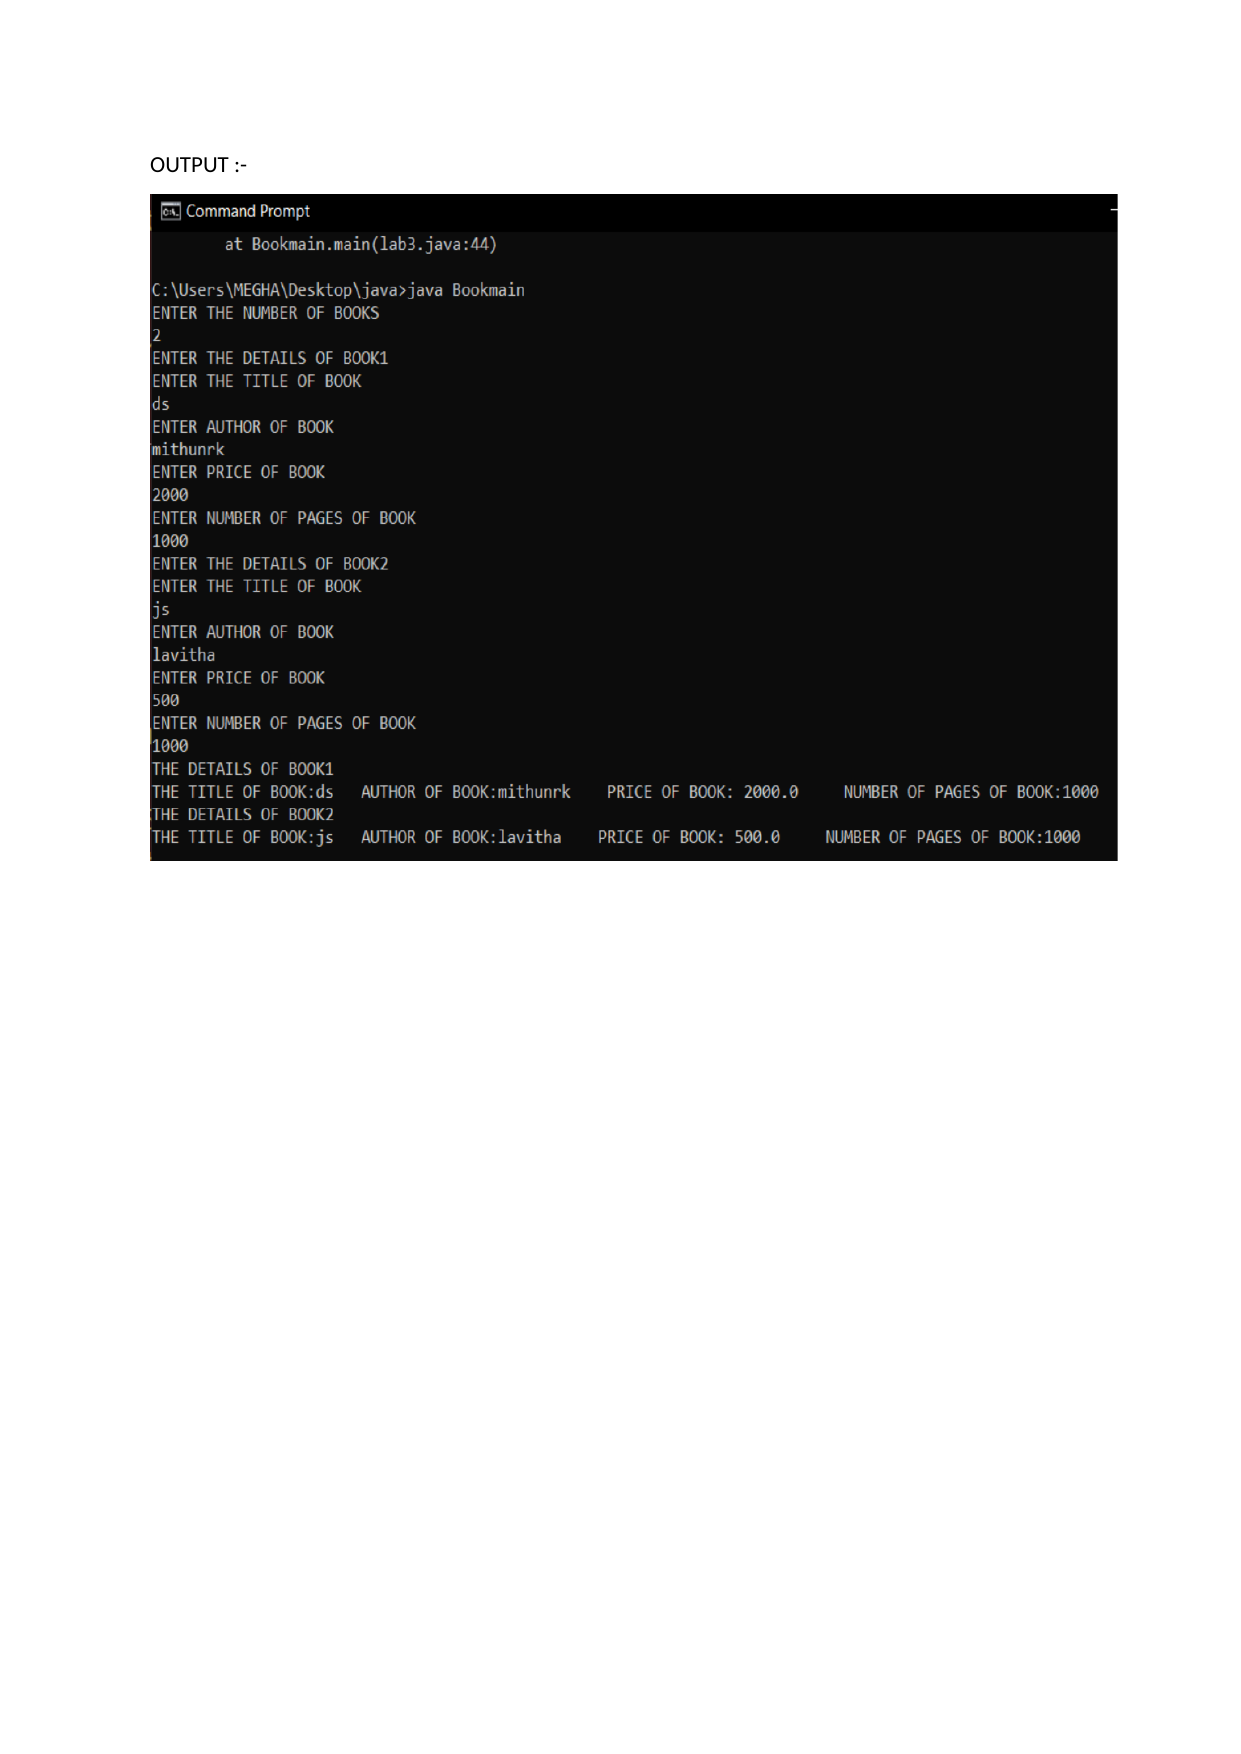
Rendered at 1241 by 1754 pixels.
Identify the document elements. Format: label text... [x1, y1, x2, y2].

picture [150, 194, 1118, 861]
text OUTPUT :- [150, 150, 1090, 178]
